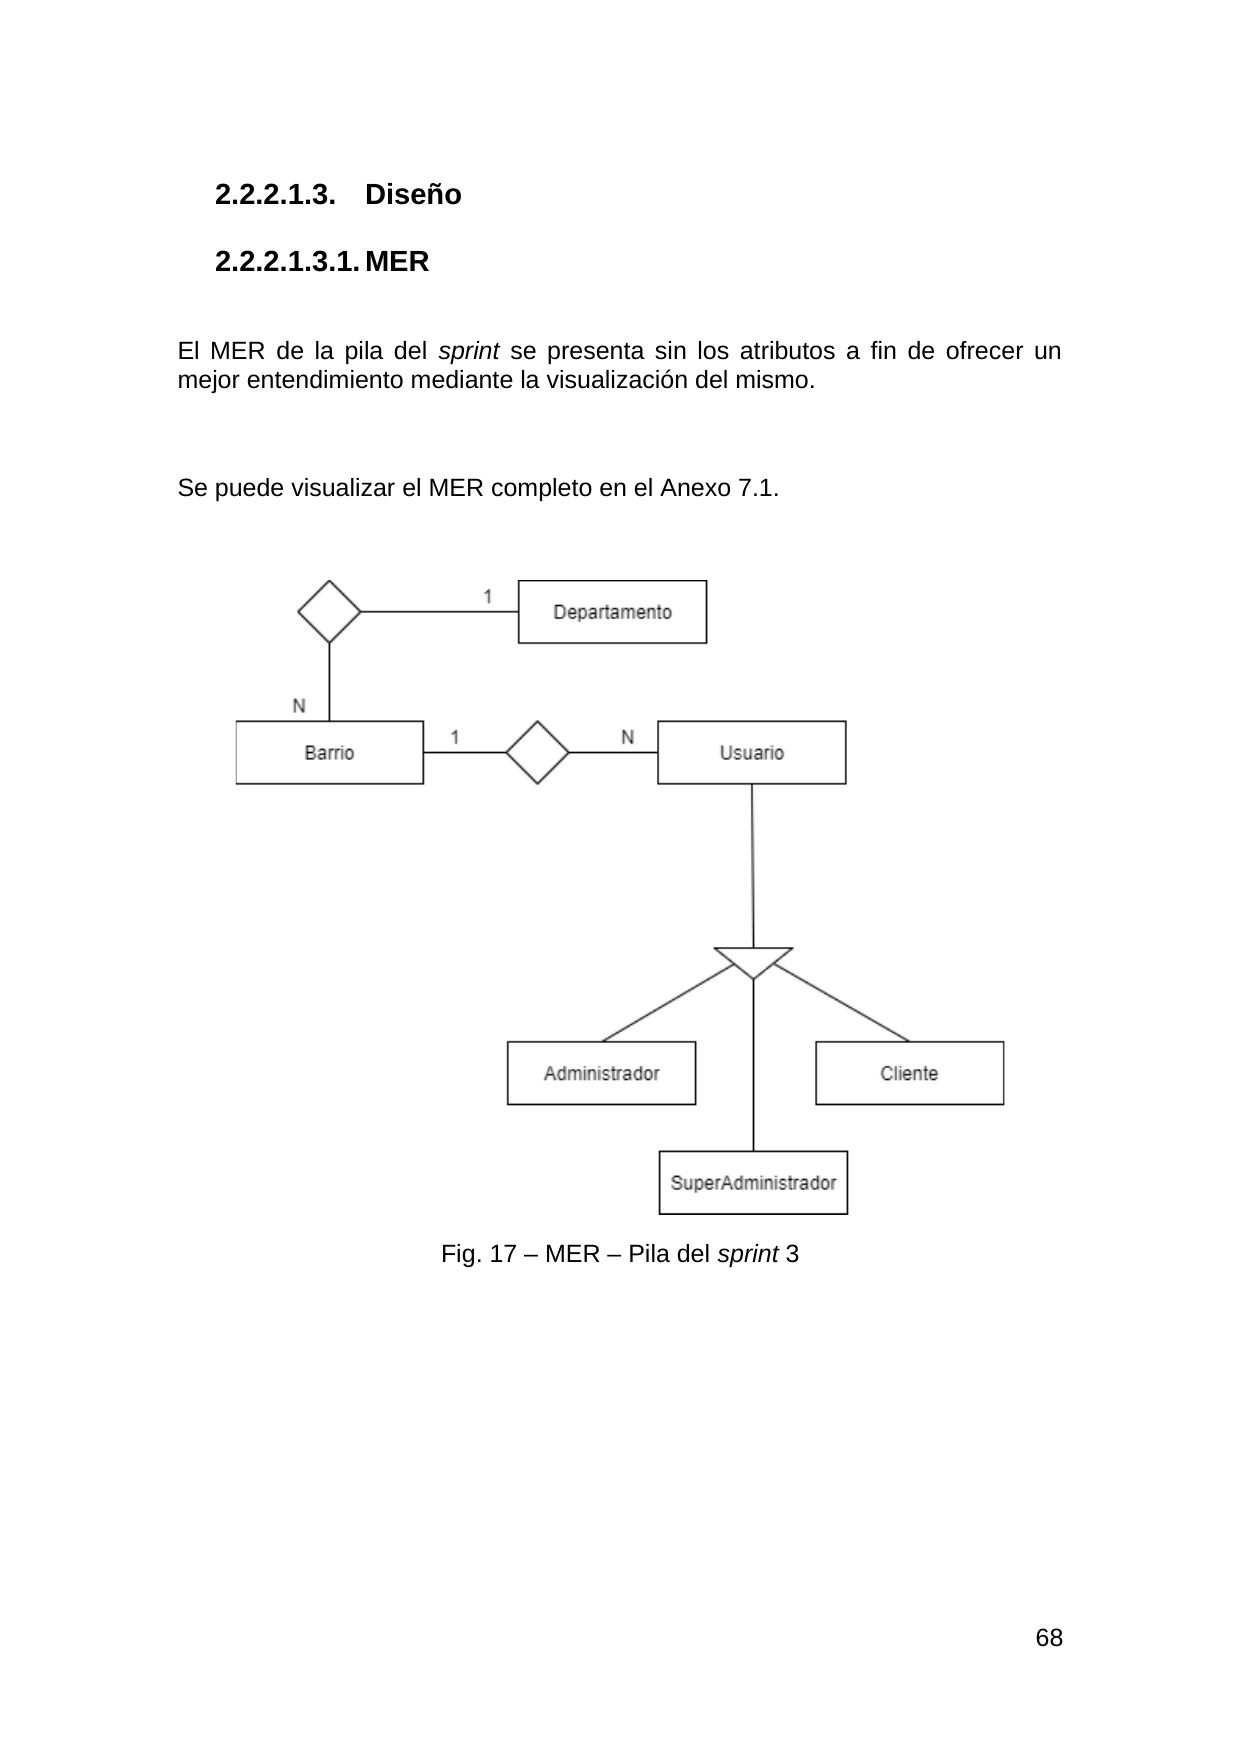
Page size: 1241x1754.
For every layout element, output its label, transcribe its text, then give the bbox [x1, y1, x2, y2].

list MER [215, 244, 1063, 278]
text El MER de la pila del sprint se presenta sin los atributos a fin de ofrecer un mejor entendimiento mediante la visualización del mismo. [177, 336, 1063, 394]
picture [235, 580, 1005, 1215]
text Se puede visualizar el MER completo en el Anexo 7.1. [177, 473, 1063, 501]
text Fig. 17 – MER – Pila del sprint 3 [189, 1239, 1051, 1268]
list Diseño [215, 177, 1063, 211]
